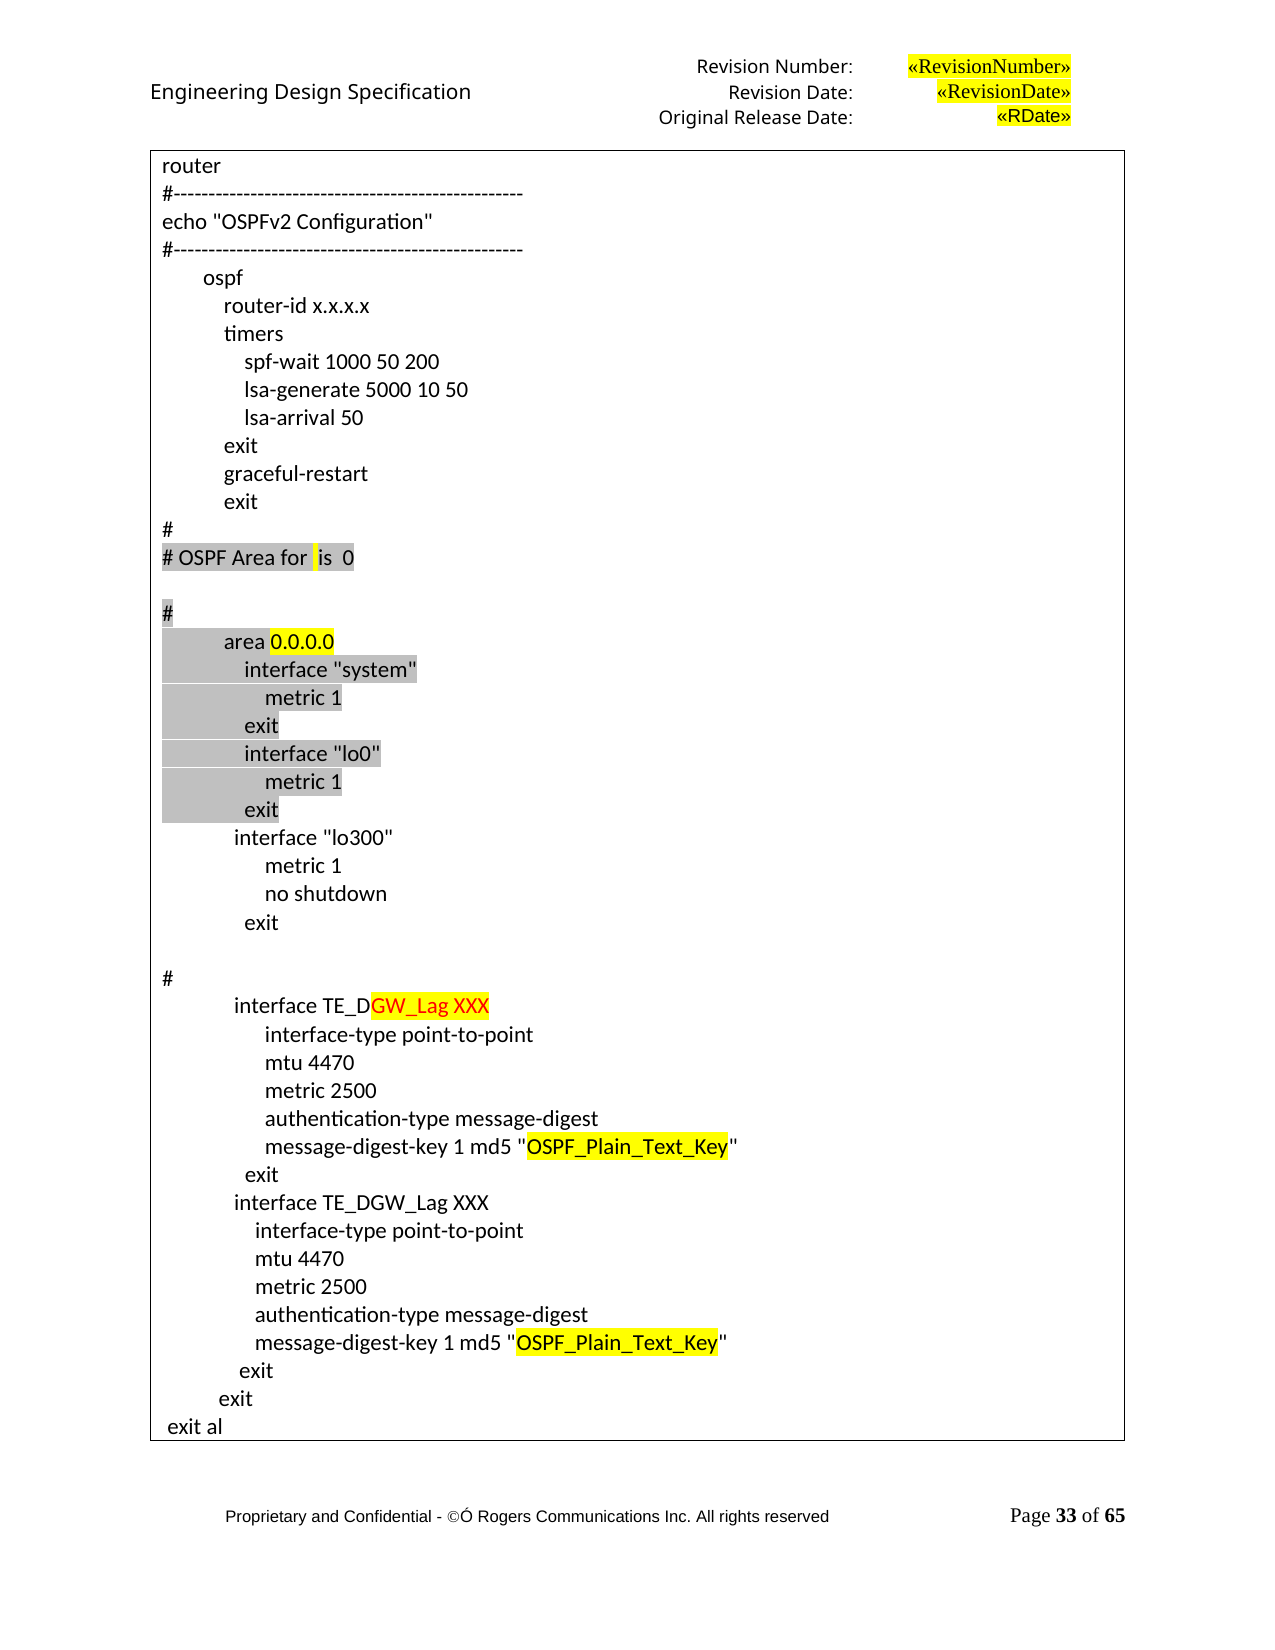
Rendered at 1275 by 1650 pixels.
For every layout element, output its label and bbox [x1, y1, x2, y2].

table_header [151, 151, 1124, 1440]
